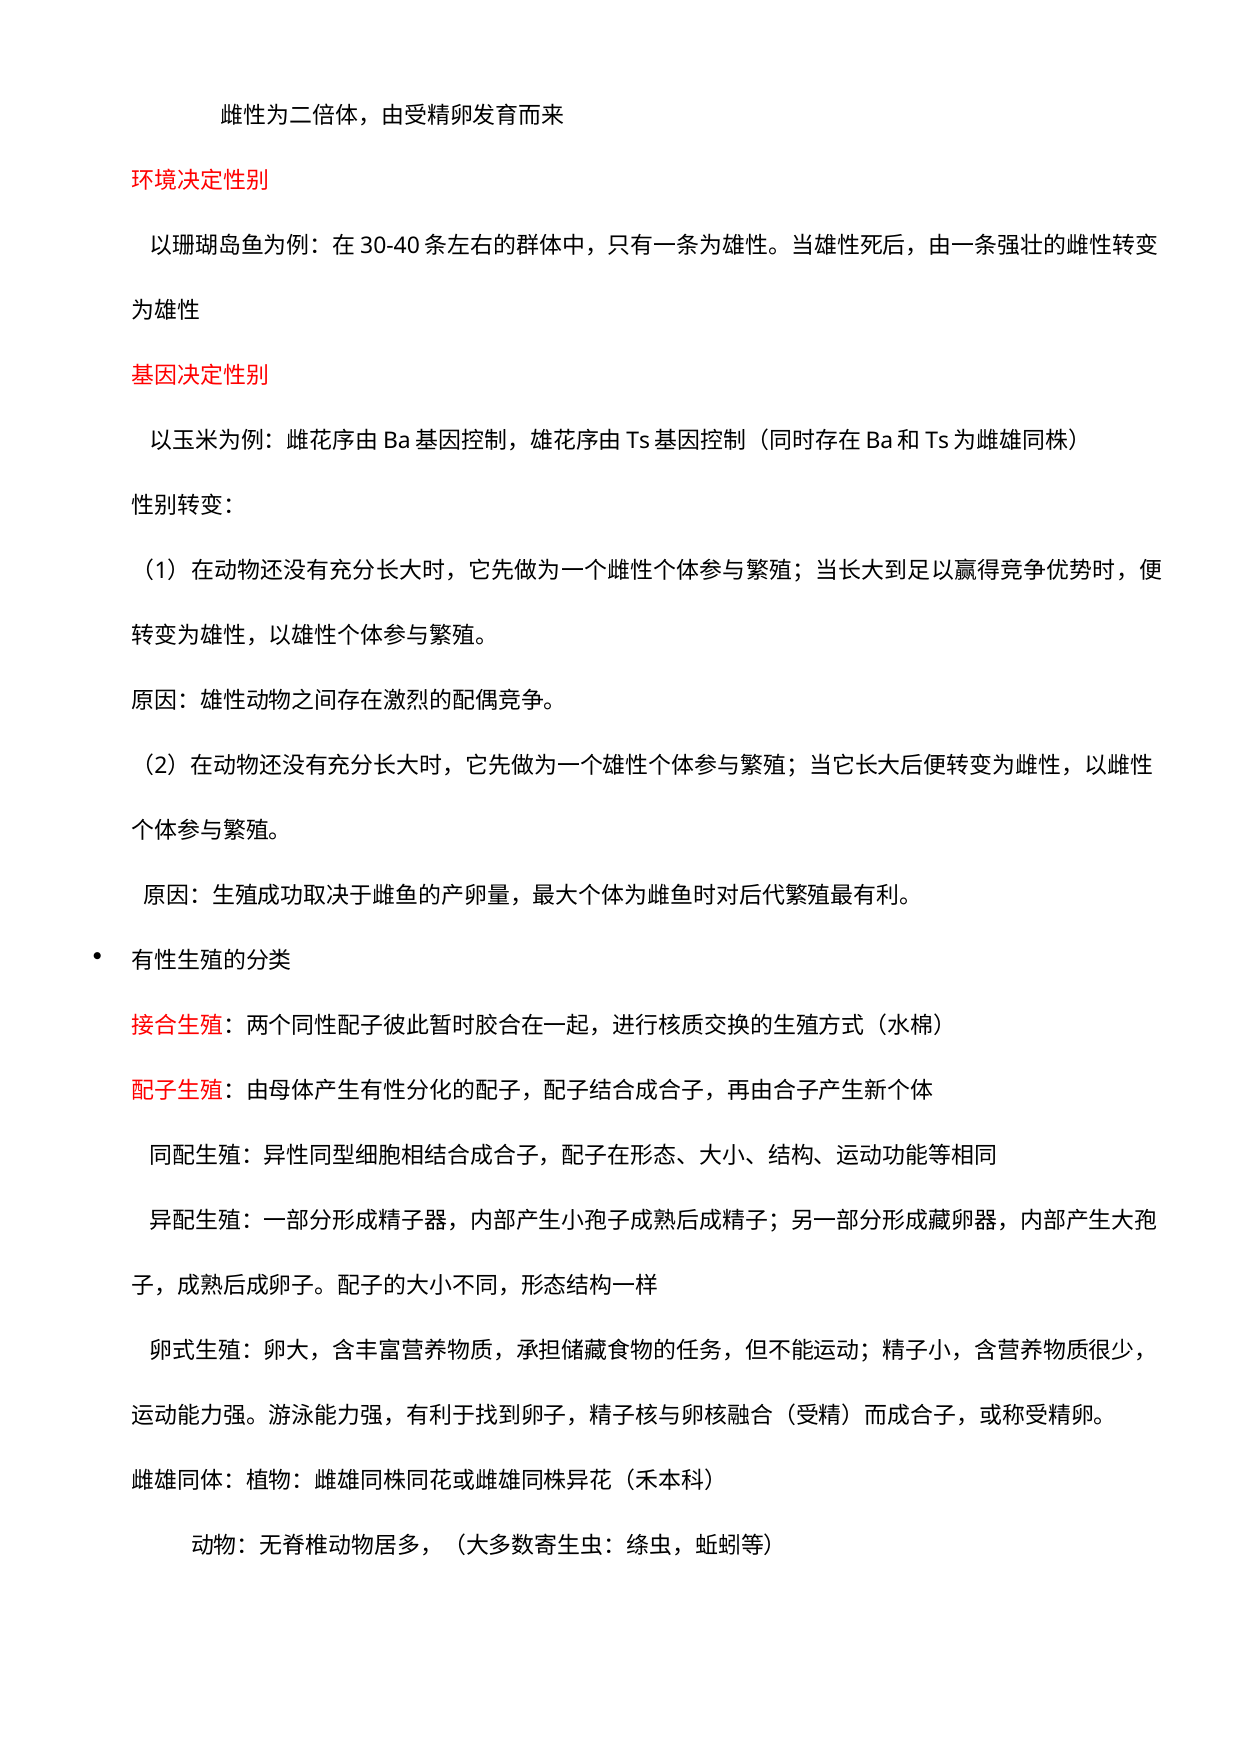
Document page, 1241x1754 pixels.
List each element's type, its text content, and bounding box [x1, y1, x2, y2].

text 接合生殖：两个同性配子彼此暂时胶合在一起，进行核质交换的生殖方式（水棉） [131, 991, 1165, 1056]
text 雌性为二倍体，由受精卵发育而来 [131, 81, 1165, 146]
text 配子生殖：由母体产生有性分化的配子，配子结合成合子，再由合子产生新个体 [131, 1056, 1165, 1121]
text 同配生殖：异性同型细胞相结合成合子，配子在形态、大小、结构、运动功能等相同 [131, 1121, 1165, 1186]
text 性别转变： [131, 471, 1165, 536]
text 原因：雄性动物之间存在激烈的配偶竞争。 [131, 666, 1165, 731]
text （1）在动物还没有充分长大时，它先做为一个雌性个体参与繁殖；当长大到足以赢得竞争优势时，便转变为雄性，以雄性个体参与繁殖。 [131, 536, 1165, 666]
list 有性生殖的分类 [94, 926, 1165, 991]
text 卵式生殖：卵大，含丰富营养物质，承担储藏食物的任务，但不能运动；精子小，含营养物质很少，运动能力强。游泳能力强，有利于找到卵子，精子核与卵核融合（受精）而成合子，或称受精卵。 [131, 1316, 1165, 1446]
text 雌雄同体：植物：雌雄同株同花或雌雄同株异花（禾本科） [131, 1446, 1165, 1511]
text 以玉米为例：雌花序由Ba基因控制，雄花序由Ts基因控制（同时存在Ba和Ts为雌雄同株） [131, 406, 1165, 471]
text 异配生殖：一部分形成精子器，内部产生小孢子成熟后成精子；另一部分形成藏卵器，内部产生大孢子，成熟后成卵子。配子的大小不同，形态结构一样 [131, 1186, 1165, 1316]
text 动物：无脊椎动物居多，（大多数寄生虫：绦虫，蚯蚓等） [131, 1511, 1165, 1576]
text 环境决定性别 [131, 146, 1165, 211]
text 基因决定性别 [131, 341, 1165, 406]
text （2）在动物还没有充分长大时，它先做为一个雄性个体参与繁殖；当它长大后便转变为雌性，以雌性个体参与繁殖。 [131, 731, 1165, 861]
text 以珊瑚岛鱼为例：在30-40条左右的群体中，只有一条为雄性。当雄性死后，由一条强壮的雌性转变为雄性 [131, 211, 1165, 341]
text 原因：生殖成功取决于雌鱼的产卵量，最大个体为雌鱼时对后代繁殖最有利。 [131, 861, 1165, 926]
